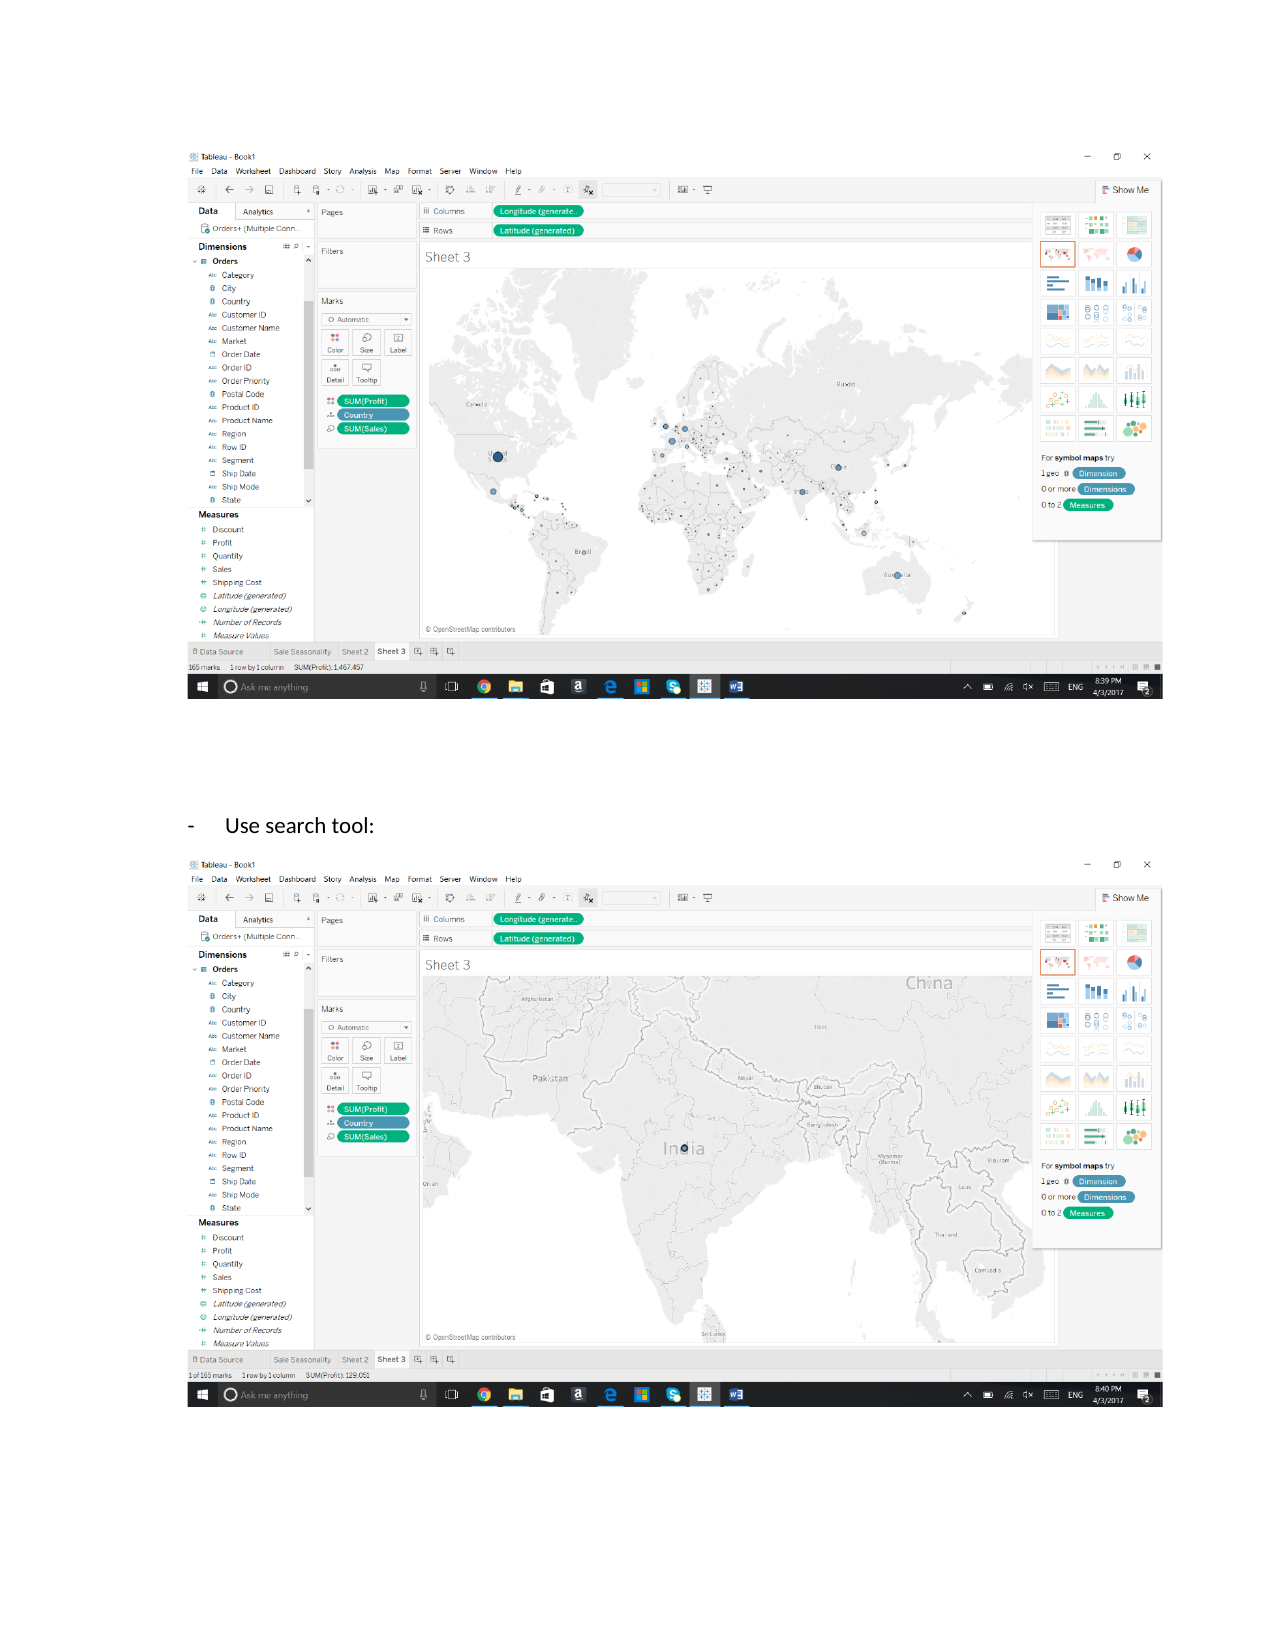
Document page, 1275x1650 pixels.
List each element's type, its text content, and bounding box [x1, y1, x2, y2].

picture [187, 150, 1163, 699]
picture [187, 857, 1163, 1407]
list Use search tool: [187, 811, 1125, 839]
